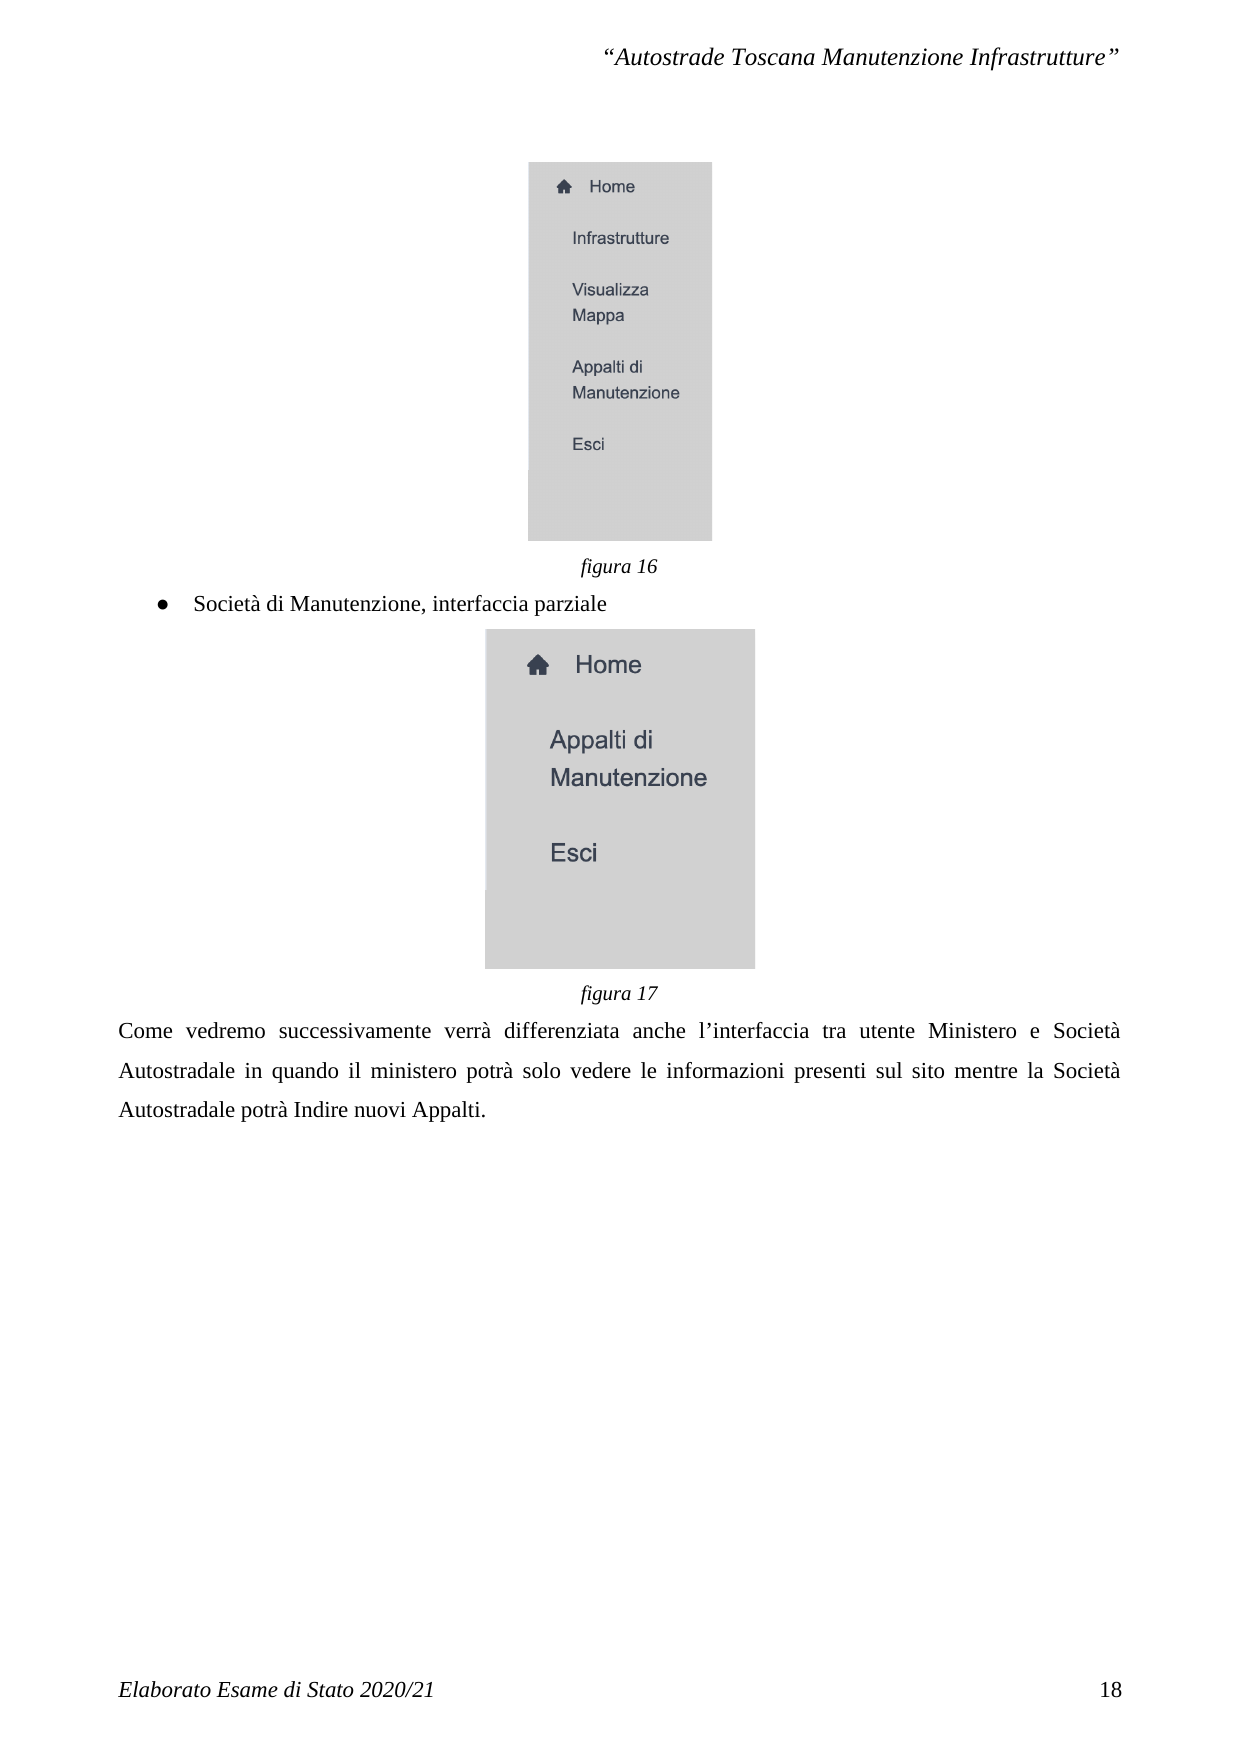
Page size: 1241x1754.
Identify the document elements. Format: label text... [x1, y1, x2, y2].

text Come vedremo successivamente verrà differenziata anche l’interfaccia tra utente Ministero e Società Autostradale in quando il ministero potrà solo vedere le informazioni presenti sul sito mentre la Società Autostradale potrà Indire nuovi Appalti. [118, 1017, 1122, 1123]
list Società di Manutenzione, interfaccia parziale [156, 590, 1122, 617]
text figura 16 [118, 554, 1122, 578]
picture [485, 629, 756, 969]
picture [528, 162, 713, 541]
text figura 17 [118, 981, 1122, 1005]
